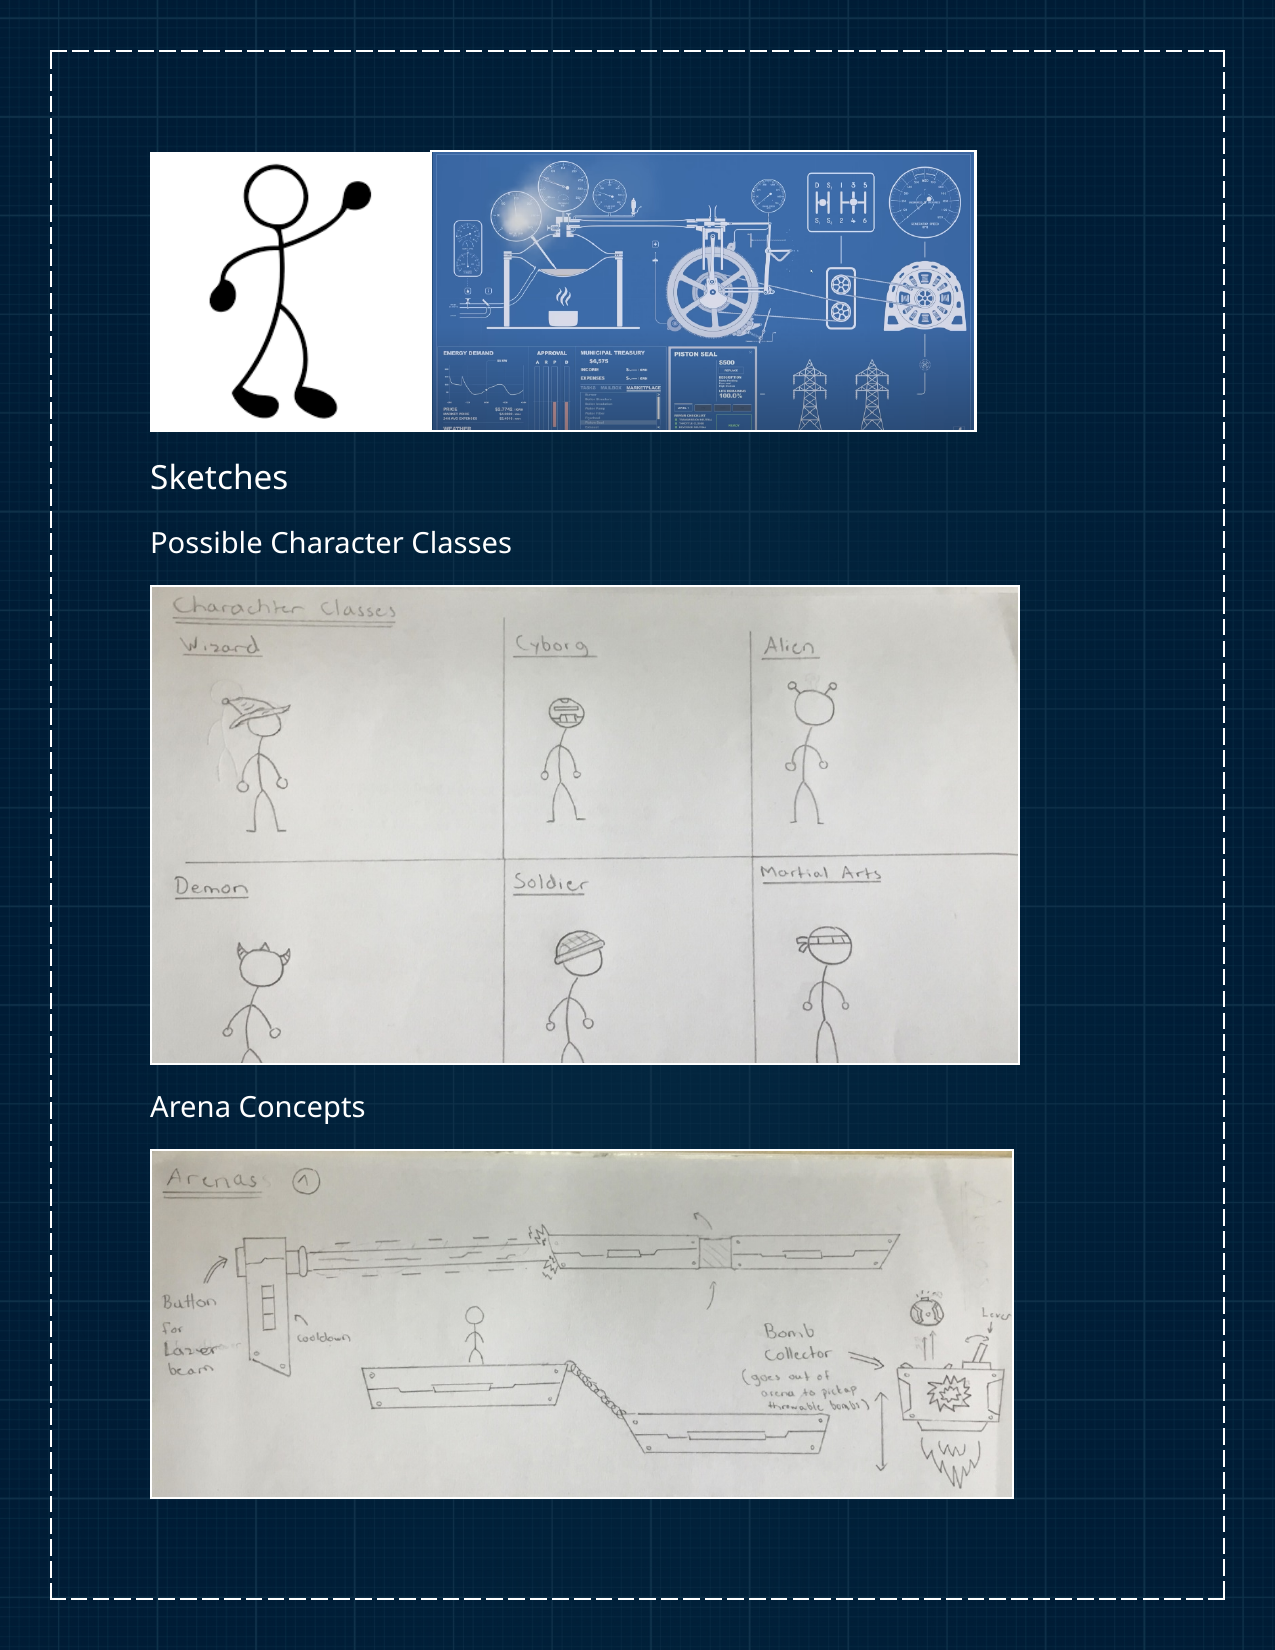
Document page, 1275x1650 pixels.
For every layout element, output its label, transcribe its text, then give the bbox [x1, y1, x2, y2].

picture [0, 0, 1275, 1650]
text Sketches [150, 454, 1125, 499]
text Possible Character Classes [150, 523, 1125, 562]
text Arena Concepts [150, 1087, 1125, 1126]
